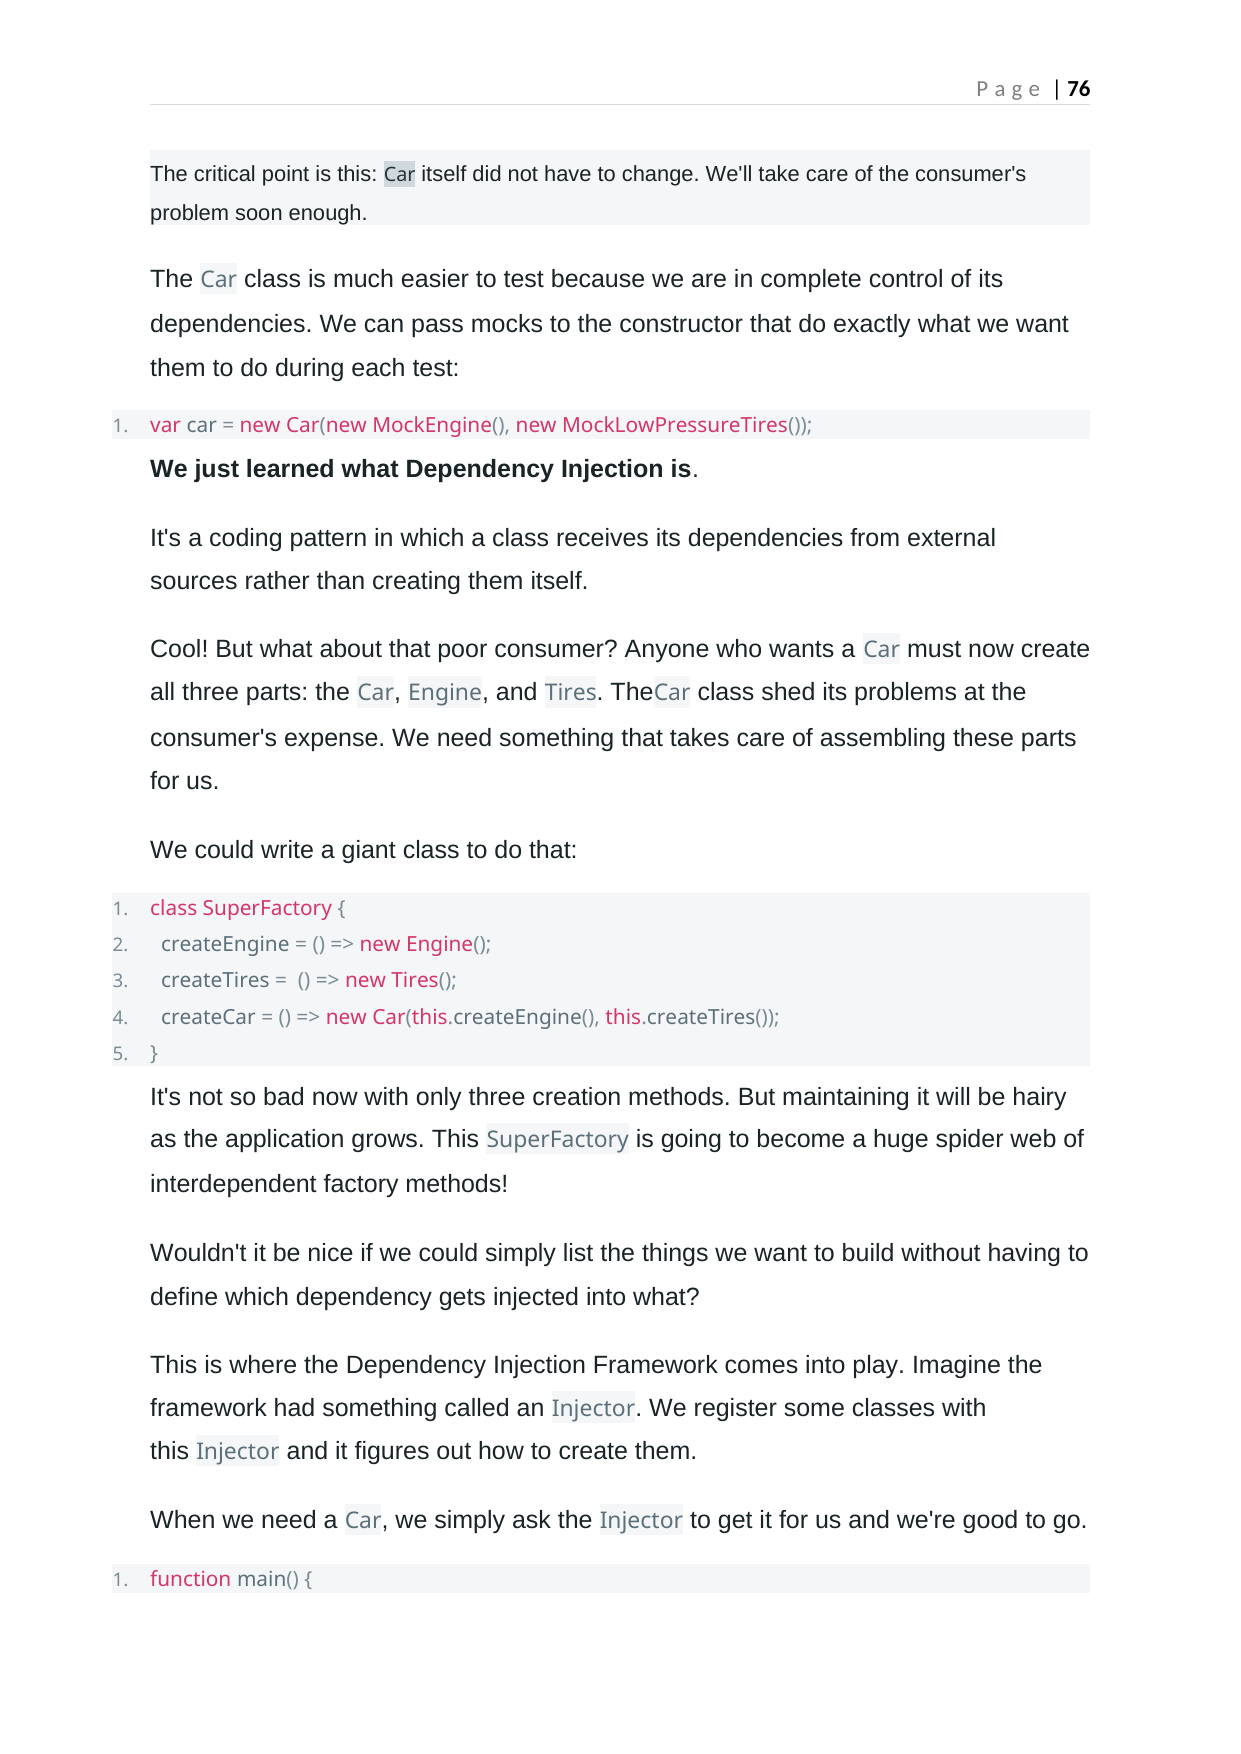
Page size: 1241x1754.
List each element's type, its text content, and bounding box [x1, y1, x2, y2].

text The critical point is this: Car itself did not have to change. We'll take care of the consumer's problem soon enough. [150, 150, 1090, 225]
list class SuperFactory { [112, 893, 1090, 921]
text It's not so bad now with only three creation methods. But maintaining it will be hairy as the application grows. This SuperFactory is going to become a huge spider web of interdependent factory methods! [150, 1066, 1090, 1198]
text Wouldn't it be nice if we could simply list the things we want to build without having to define which dependency gets injected into what? [150, 1223, 1090, 1310]
list var car = new Car(new MockEngine(), new MockLowPressureTires()); [112, 410, 1090, 439]
text The Car class is much easier to test because we are in complete control of its dependencies. We can pass mocks to the constructor that do exactly what we want them to do during each test: [150, 250, 1090, 381]
text We could write a giant class to do that: [150, 820, 1090, 864]
text We just learned what Dependency Injection is. [150, 439, 1090, 483]
list createTires = () => new Tires(); [112, 966, 1090, 994]
list createEngine = () => new Engine(); [112, 929, 1090, 958]
text When we need a Car, we simply ask the Injector to get it for us and we're good to go. [150, 1491, 1090, 1535]
text This is where the Dependency Injection Framework comes into play. Imagine the framework had something called an Injector. We register some classes with this Injector and it figures out how to create them. [150, 1335, 1090, 1466]
text Cool! But what about that poor consumer? Anyone who wants a Car must now create all three parts: the Car, Engine, and Tires. TheCar class shed its problems at the consumer's expense. We need something that takes care of assembling these parts for us. [150, 620, 1090, 795]
text It's a coding pattern in which a class receives its dependencies from external sources rather than creating them itself. [150, 508, 1090, 595]
list function main() { [112, 1564, 1090, 1593]
list createCar = () => new Car(this.createEngine(), this.createTires()); [112, 1002, 1090, 1030]
list } [112, 1038, 1090, 1066]
